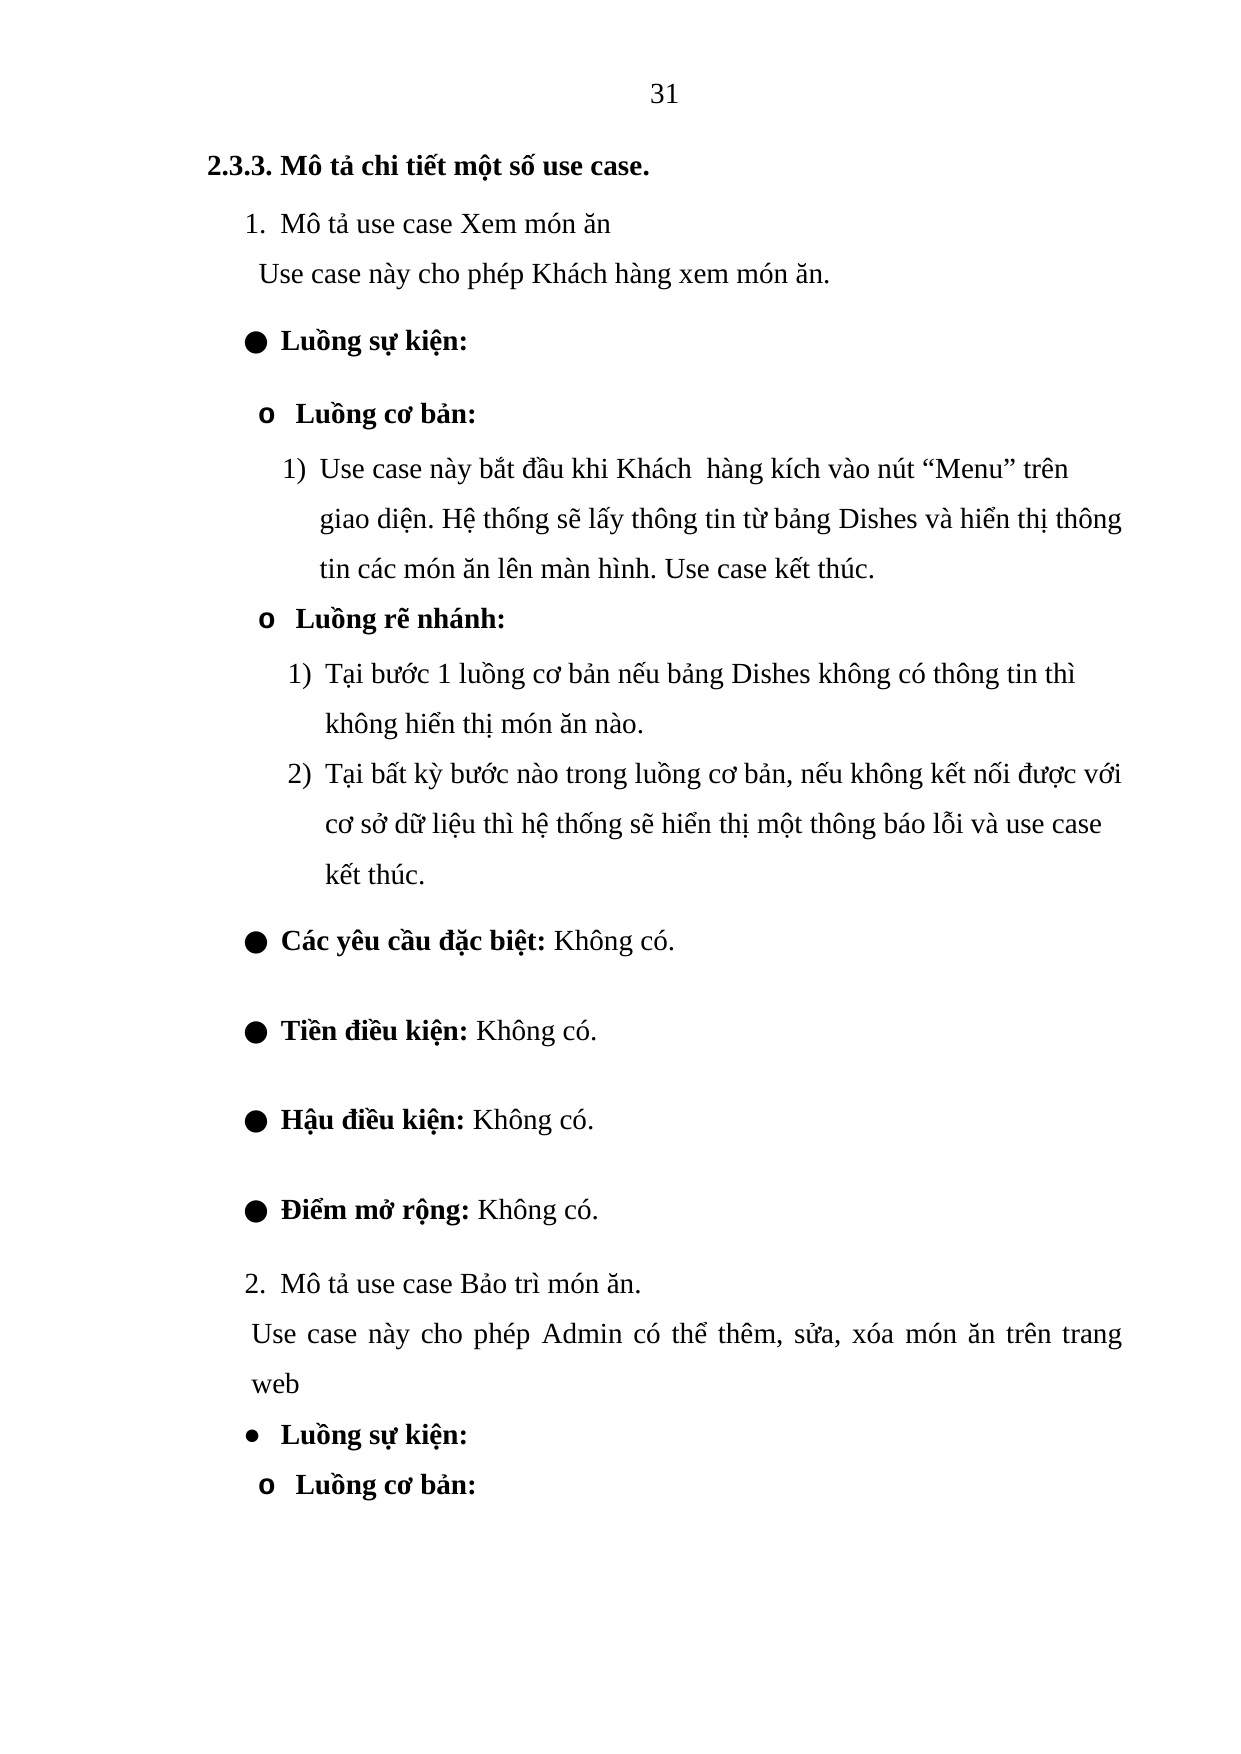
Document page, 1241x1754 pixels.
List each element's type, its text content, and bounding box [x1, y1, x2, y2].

text Use case này cho phép Admin có thể thêm, sửa, xóa món ăn trên trang web [251, 1316, 1122, 1400]
list Luồng cơ bản: [258, 397, 1122, 433]
list Tiền điều kiện: Không có. [243, 997, 1122, 1057]
list Tại bước 1 luồng cơ bản nếu bảng Dishes không có thông tin thì không hiển thị món ăn nào. [287, 656, 1122, 739]
list Luồng sự kiện: [243, 307, 1122, 367]
list Mô tả use case Bảo trì món ăn. [244, 1266, 1122, 1299]
list Điểm mở rộng: Không có. [243, 1176, 1122, 1236]
list Luồng cơ bản: [258, 1467, 1122, 1503]
list Tại bất kỳ bước nào trong luồng cơ bản, nếu không kết nối được với cơ sở dữ liệu thì hệ thống sẽ hiển thị một thông báo lỗi và use case kết thúc. [287, 756, 1122, 891]
list Luồng rẽ nhánh: [258, 602, 1122, 638]
list Mô tả use case Xem món ăn [244, 206, 1122, 240]
list Các yêu cầu đặc biệt: Không có. [243, 907, 1122, 967]
subtitle 2.3.3. Mô tả chi tiết một số use case. [207, 148, 1122, 181]
list Luồng sự kiện: [243, 1417, 1122, 1451]
text Use case này cho phép Khách hàng xem món ăn. [251, 257, 1122, 290]
list Hậu điều kiện: Không có. [243, 1087, 1122, 1146]
list Use case này bắt đầu khi Khách hàng kích vào nút “Menu” trên giao diện. Hệ thống sẽ lấy thông tin từ bảng Dishes và hiển thị thông tin các món ăn lên màn hình. Use case kết thúc. [282, 451, 1122, 585]
